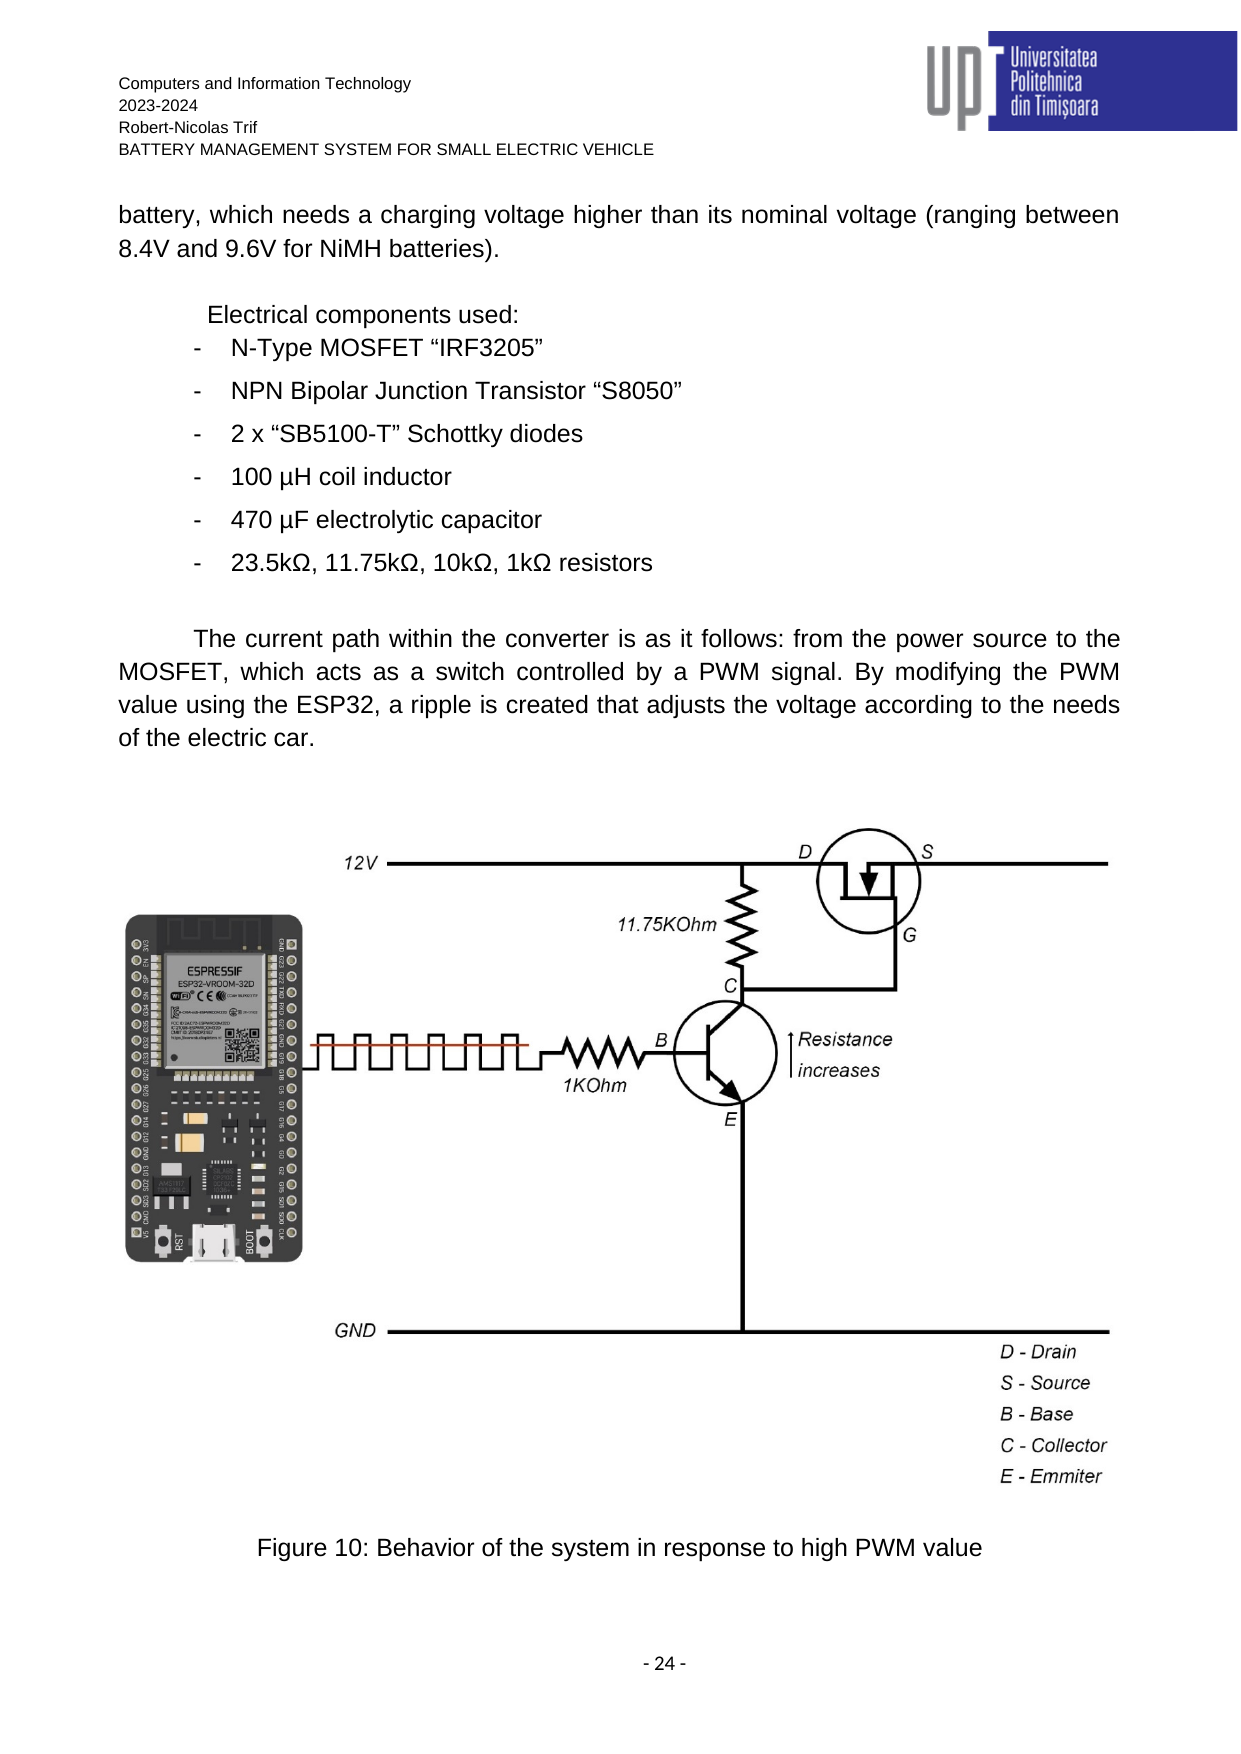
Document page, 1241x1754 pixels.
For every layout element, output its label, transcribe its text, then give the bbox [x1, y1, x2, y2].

list 100 µH coil inductor [193, 462, 1122, 491]
list 23.5kΩ, 11.75kΩ, 10kΩ, 1kΩ resistors [193, 548, 1122, 577]
list 2 x “SB5100-T” Schottky diodes [193, 419, 1122, 448]
picture [118, 822, 1123, 1492]
list N-Type MOSFET “IRF3205” [193, 333, 1122, 361]
title The current path within the converter is as it follows: from the power source to the MOSFET, which acts as a switch controlled by a PWM signal. By modifying the PWM value using the ESP32, a ripple is created that adjusts the voltage according to the needs of the electric car. [118, 624, 1122, 752]
text Electrical components used: [118, 299, 1122, 328]
picture [927, 31, 1238, 131]
list NPN Bipolar Junction Transistor “S8050” [193, 376, 1122, 404]
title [118, 201, 1122, 262]
list 470 µF electrolytic capacitor [193, 505, 1122, 534]
text Figure 10: Behavior of the system in response to high PWM value [118, 1533, 1122, 1562]
